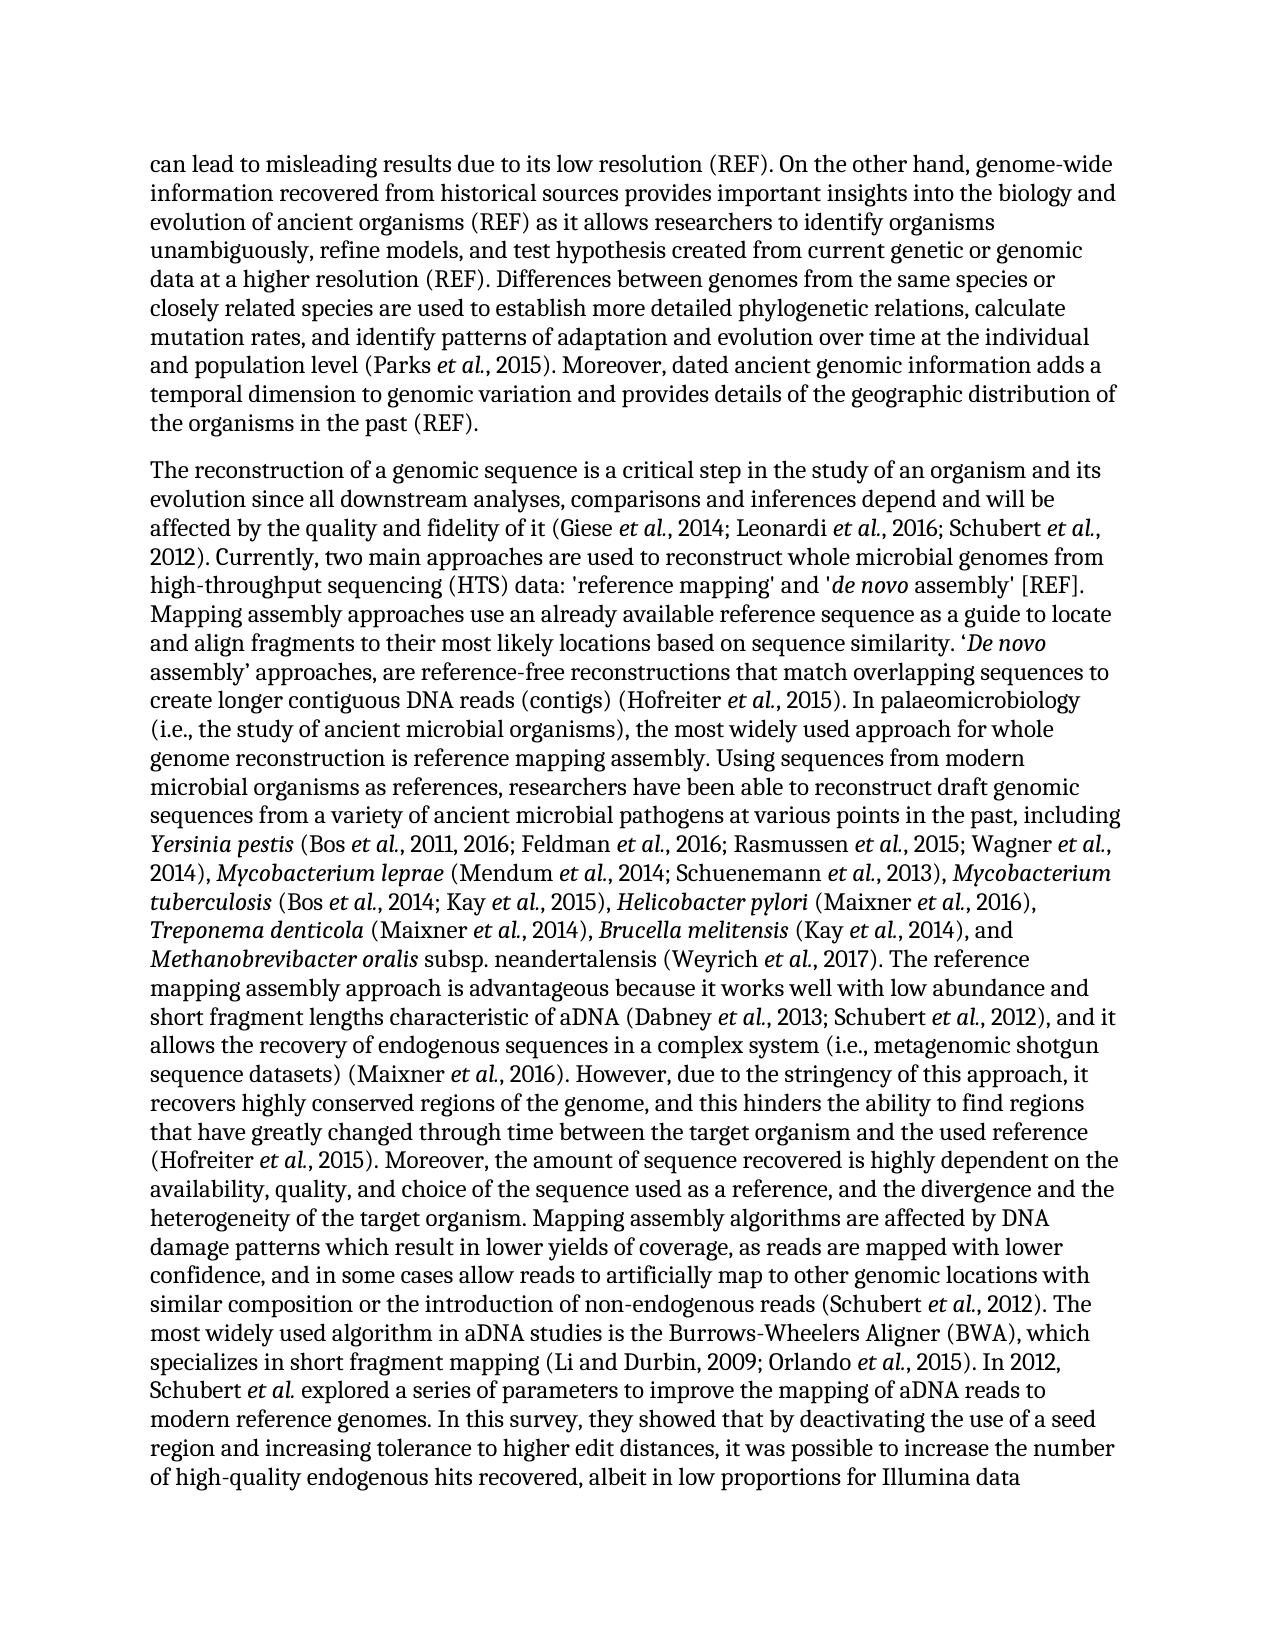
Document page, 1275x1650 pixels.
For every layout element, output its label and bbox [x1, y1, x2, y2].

text [150, 150, 1125, 437]
text [150, 456, 1125, 1491]
